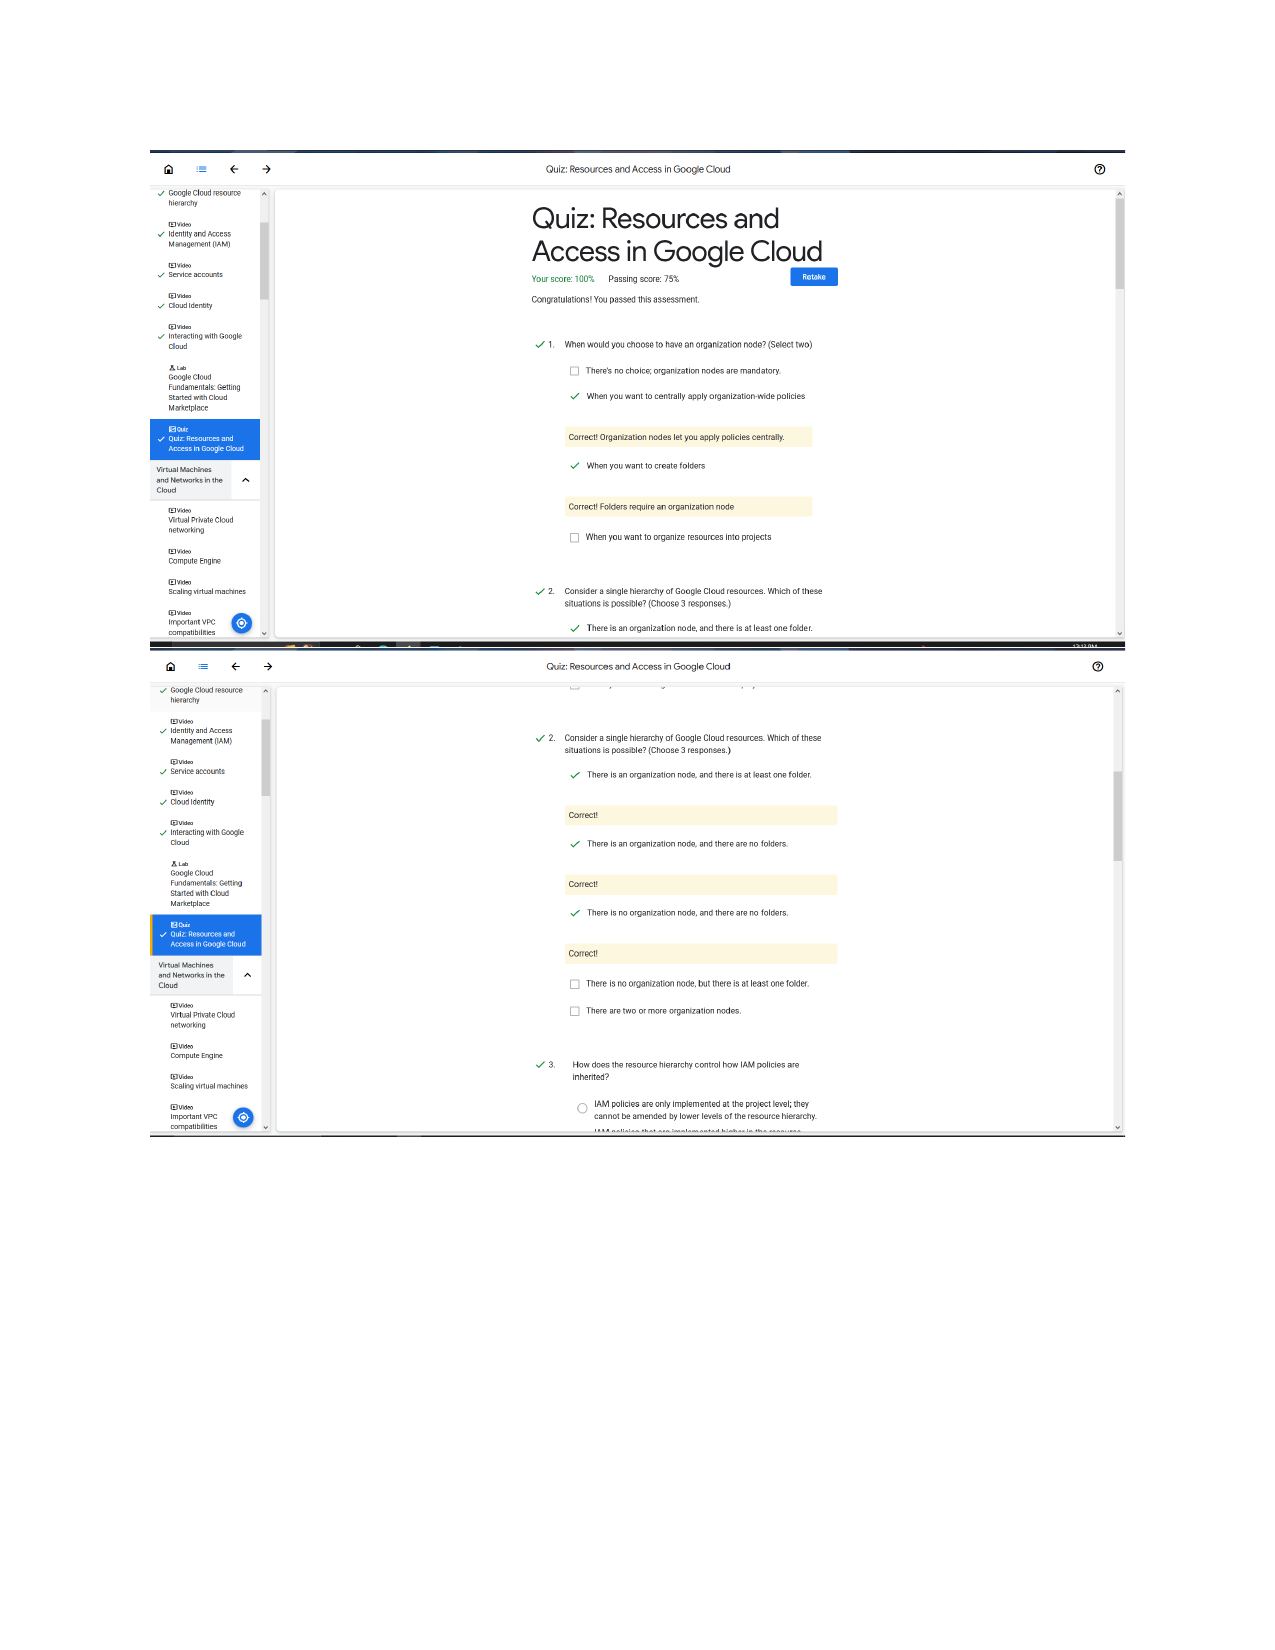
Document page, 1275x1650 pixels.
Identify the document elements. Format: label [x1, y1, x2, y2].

picture [150, 150, 1125, 647]
picture [150, 648, 1125, 1137]
